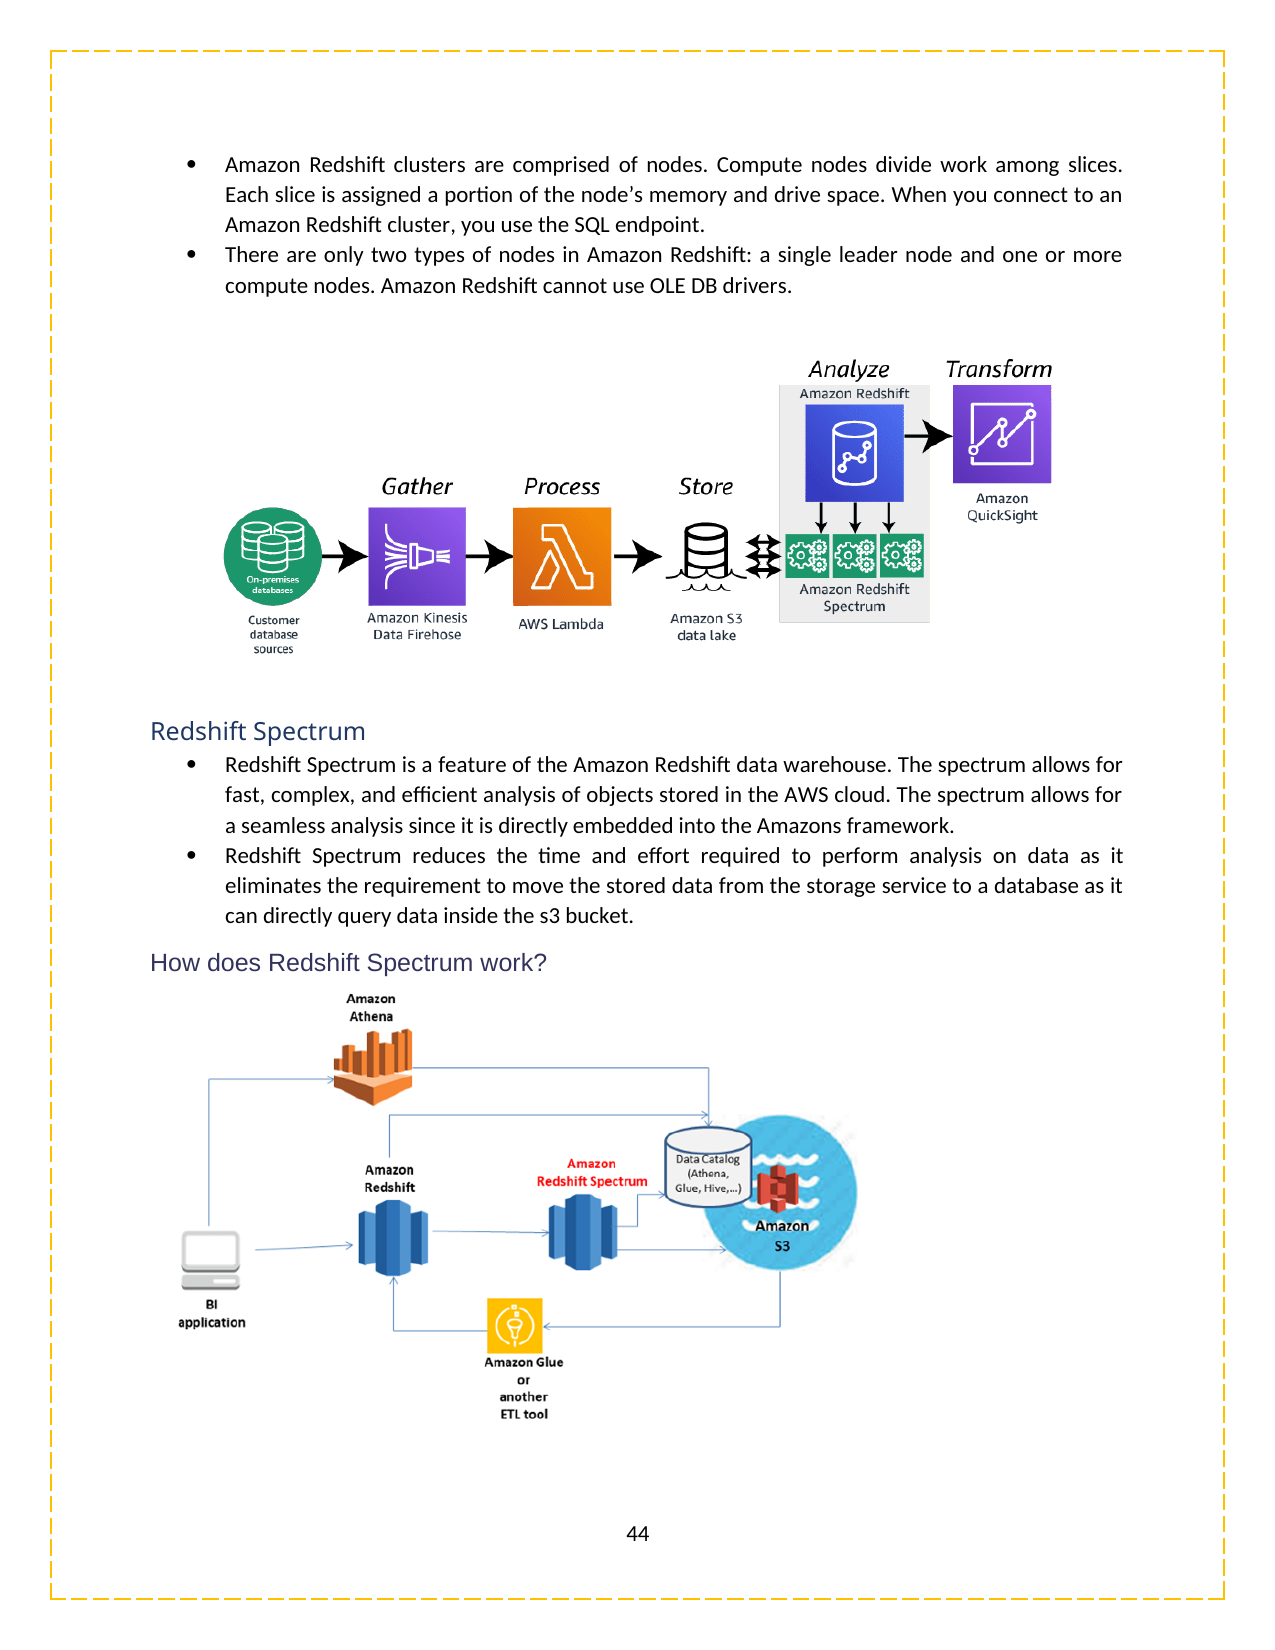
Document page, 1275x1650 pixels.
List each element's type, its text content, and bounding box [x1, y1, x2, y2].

list Redshift Spectrum is a feature of the Amazon Redshift data warehouse. The spectrum allows for fast, complex, and efficient analysis of objects stored in the AWS cloud. The spectrum allows for a seamless analysis since it is directly embedded into the Amazons framework. [187, 750, 1125, 839]
list Redshift Spectrum reduces the time and effort required to perform analysis on data as it eliminates the requirement to move the stored data from the storage service to a database as it can directly query data inside the s3 bucket. [187, 841, 1125, 929]
picture [150, 317, 1125, 695]
subtitle Redshift Spectrum [150, 713, 1125, 748]
list Amazon Redshift clusters are comprised of nodes. Compute nodes divide work among slices. Each slice is assigned a portion of the node’s memory and drive space. When you connect to an Amazon Redshift cluster, you use the SQL endpoint. [187, 150, 1125, 238]
picture [150, 979, 885, 1439]
subtitle How does Redshift Spectrum work? [150, 948, 1125, 977]
list There are only two types of nodes in Amazon Redshift: a single leader node and one or more compute nodes. Amazon Redshift cannot use OLE DB drivers. [187, 241, 1125, 299]
